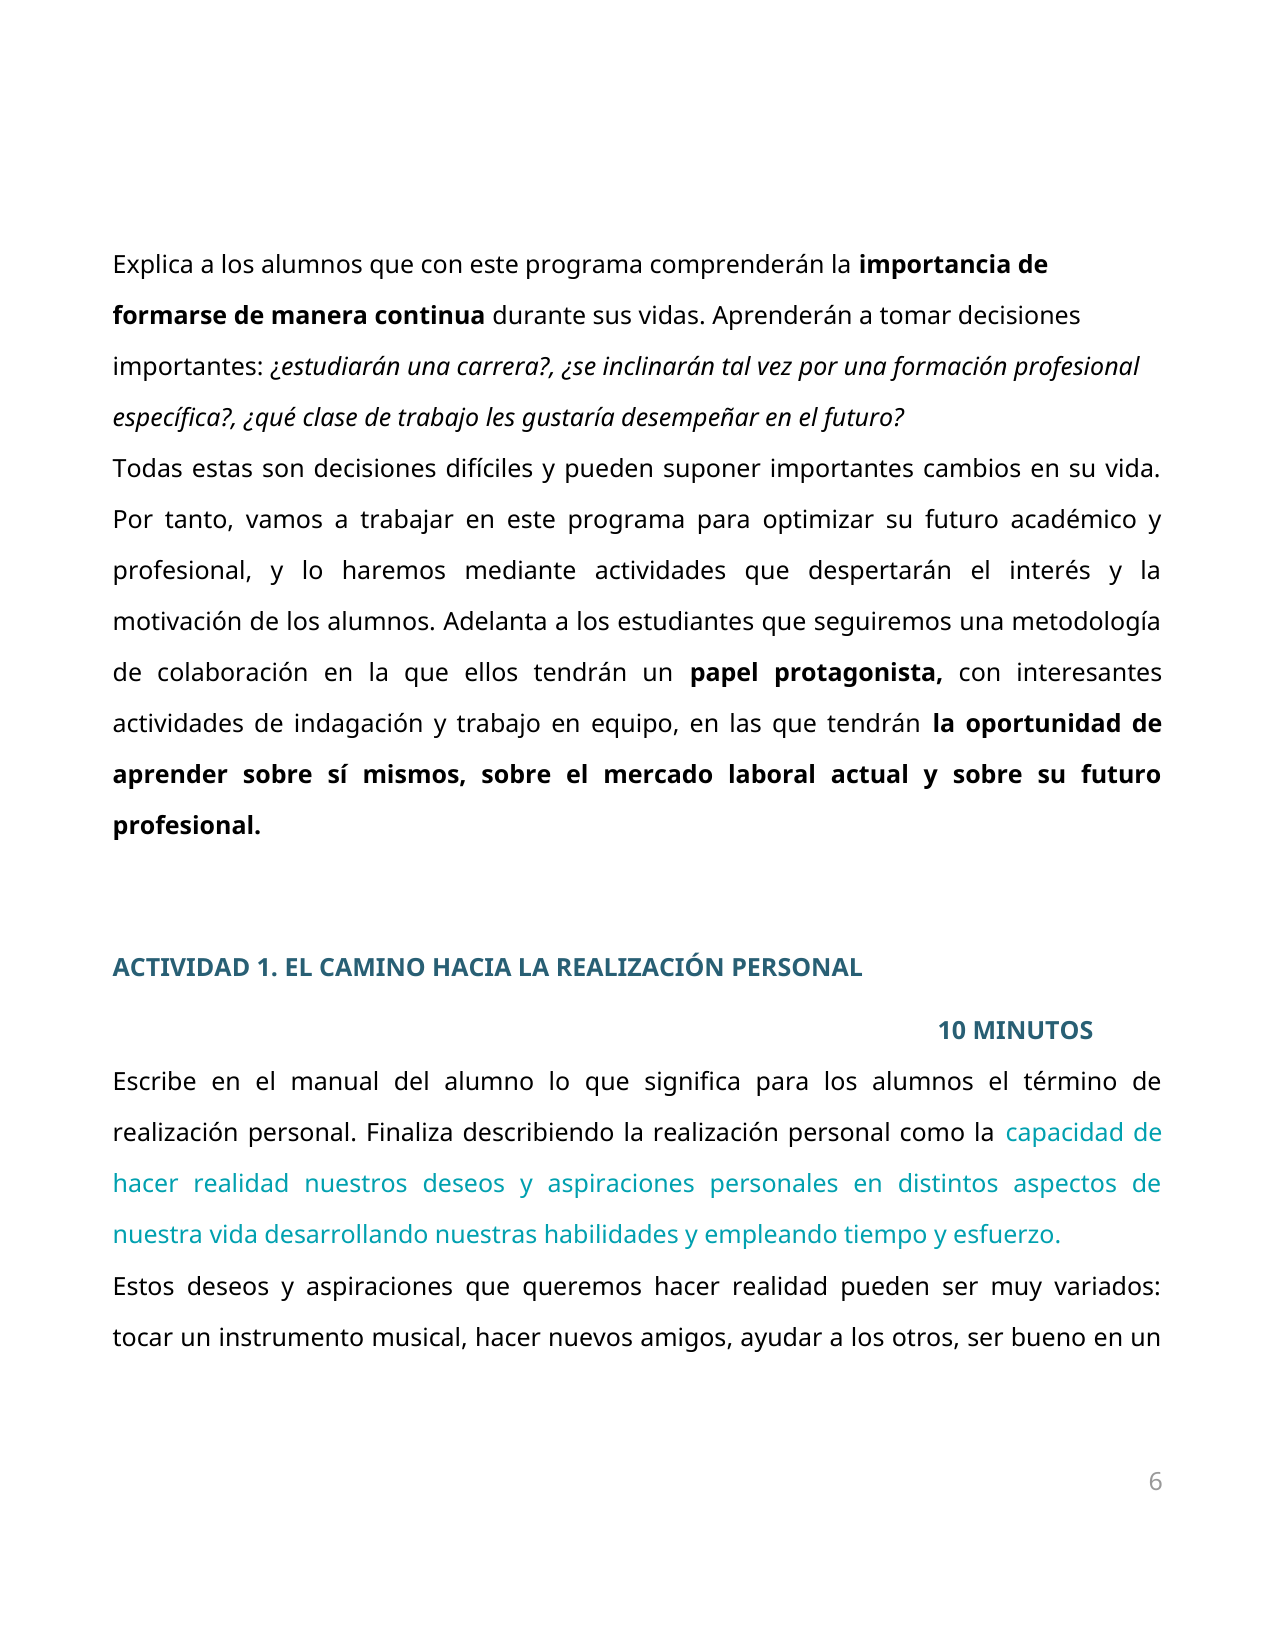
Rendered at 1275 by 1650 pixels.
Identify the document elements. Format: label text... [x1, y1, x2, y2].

subtitle ACTIVIDAD 1. EL CAMINO HACIA LA REALIZACIÓN PERSONAL [112, 949, 1162, 983]
text Escribe en el manual del alumno lo que significa para los alumnos el término de realización personal. Finaliza describiendo la realización personal como la capacidad de hacer realidad nuestros deseos y aspiraciones personales en distintos aspectos de nuestra vida desarrollando nuestras habilidades y empleando tiempo y esfuerzo. [112, 1064, 1162, 1251]
text Todas estas son decisiones difíciles y pueden suponer importantes cambios en su vida. Por tanto, vamos a trabajar en este programa para optimizar su futuro académico y profesional, y lo haremos mediante actividades que despertarán el interés y la motivación de los alumnos. Adelanta a los estudiantes que seguiremos una metodología de colaboración en la que ellos tendrán un papel protagonista, con interesantes actividades de indagación y trabajo en equipo, en las que tendrán la oportunidad de aprender sobre sí mismos, sobre el mercado laboral actual y sobre su futuro profesional. [112, 451, 1162, 842]
text Explica a los alumnos que con este programa comprenderán la importancia de formarse de manera continua durante sus vidas. Aprenderán a tomar decisiones importantes: ¿estudiarán una carrera?, ¿se inclinarán tal vez por una formación profesional específica?, ¿qué clase de trabajo les gustaría desempeñar en el futuro? [112, 246, 1162, 433]
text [112, 1268, 1162, 1353]
text 10 MINUTOS [112, 1013, 1162, 1047]
